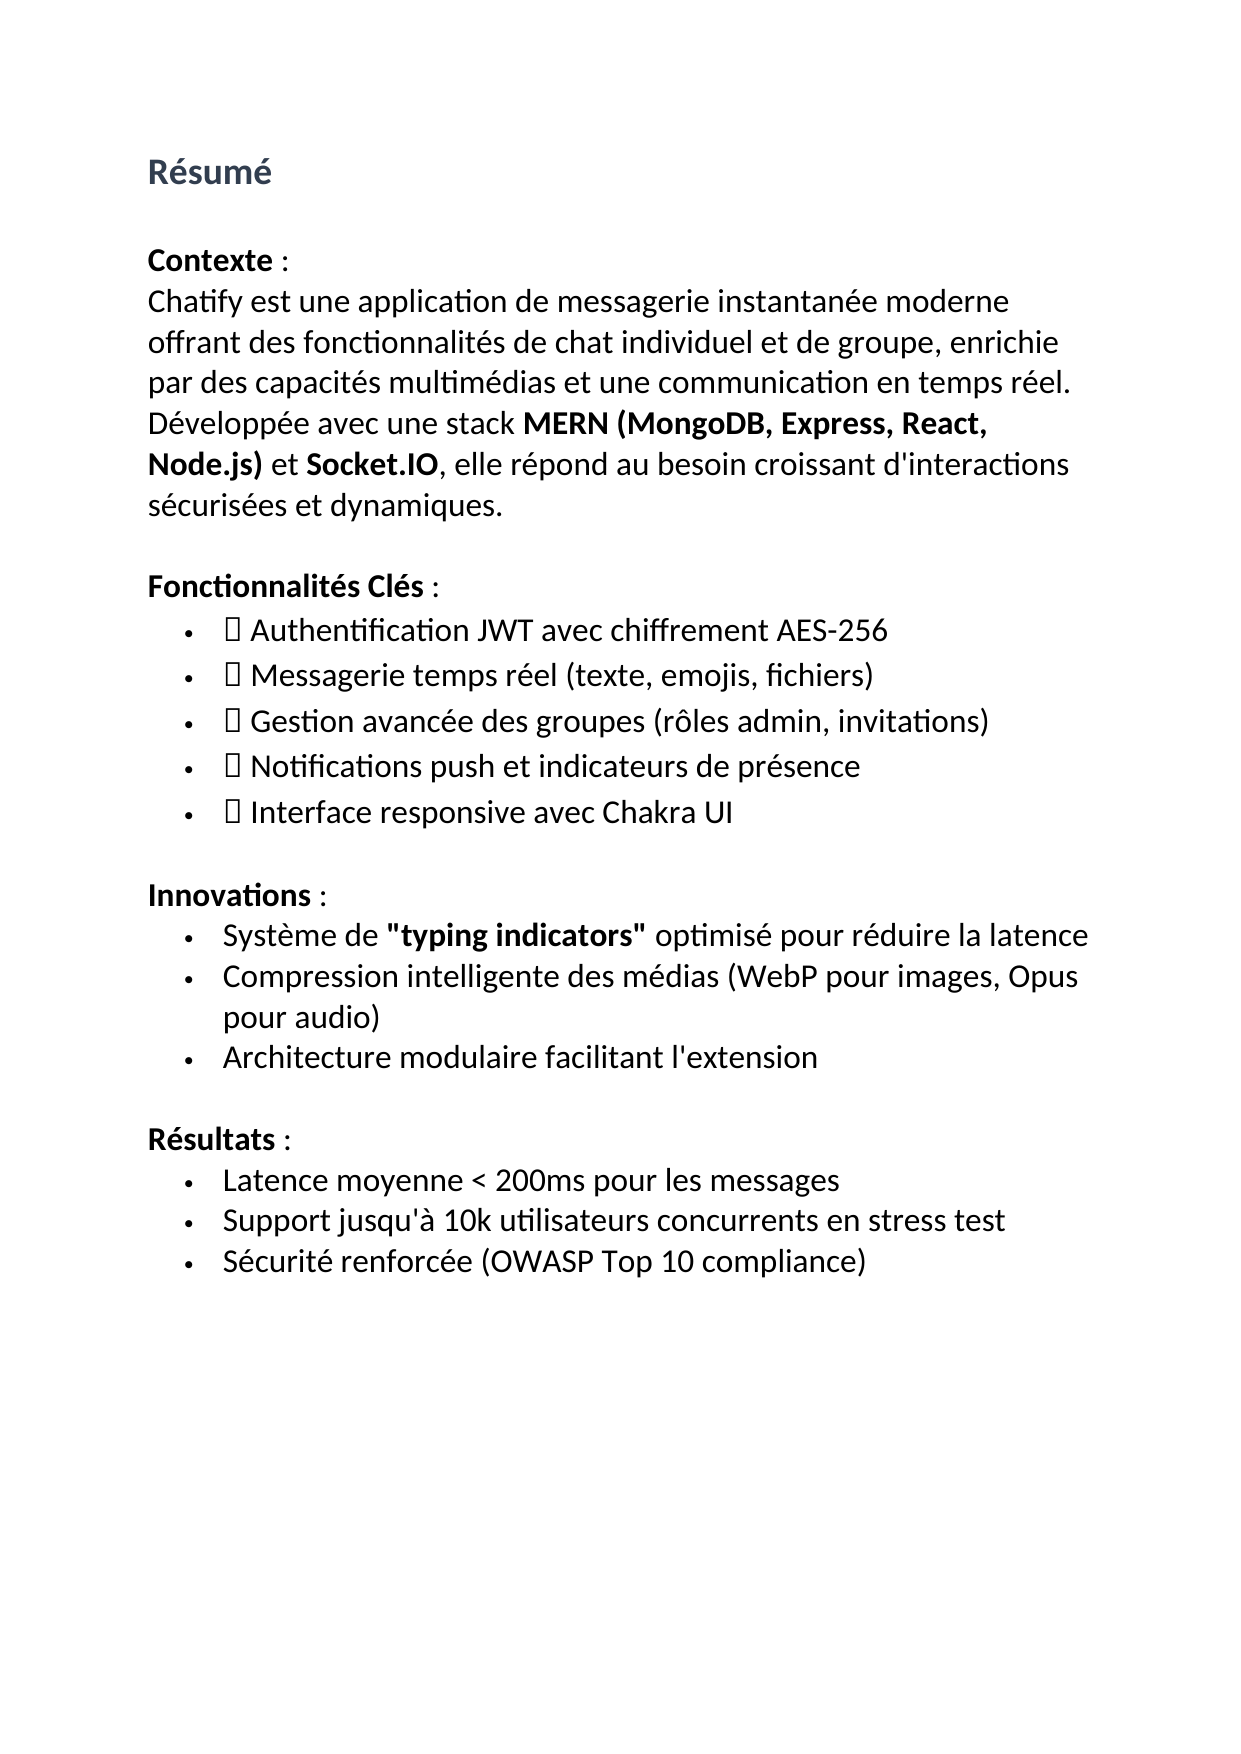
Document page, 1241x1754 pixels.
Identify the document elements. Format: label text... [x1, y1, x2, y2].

text Résumé [148, 148, 1093, 193]
list 💬 Messagerie temps réel (texte, emojis, fichiers) [185, 651, 1093, 697]
text Fonctionnalités Clés : [148, 565, 1093, 606]
text Résultats : [148, 1118, 1093, 1159]
list Sécurité renforcée (OWASP Top 10 compliance) [185, 1240, 1093, 1281]
list Latence moyenne < 200ms pour les messages [185, 1159, 1093, 1199]
text Innovations : [148, 874, 1093, 914]
list 📱 Notifications push et indicateurs de présence [185, 742, 1093, 787]
list 🎨 Interface responsive avec Chakra UI [185, 787, 1093, 833]
list Architecture modulaire facilitant l'extension [185, 1037, 1093, 1077]
list 🔐 Authentification JWT avec chiffrement AES-256 [185, 606, 1093, 651]
list Support jusqu'à 10k utilisateurs concurrents en stress test [185, 1199, 1093, 1240]
list Compression intelligente des médias (WebP pour images, Opus pour audio) [185, 955, 1093, 1037]
text Contexte : Chatify est une application de messagerie instantanée moderne offrant des fonctionnalités de chat individuel et de groupe, enrichie par des capacités multimédias et une communication en temps réel. Développée avec une stack MERN (MongoDB, Express, React, Node.js) et Socket.IO, elle répond au besoin croissant d'interactions sécurisées et dynamiques. [148, 239, 1093, 524]
list 👥 Gestion avancée des groupes (rôles admin, invitations) [185, 697, 1093, 742]
list Système de "typing indicators" optimisé pour réduire la latence [185, 914, 1093, 955]
